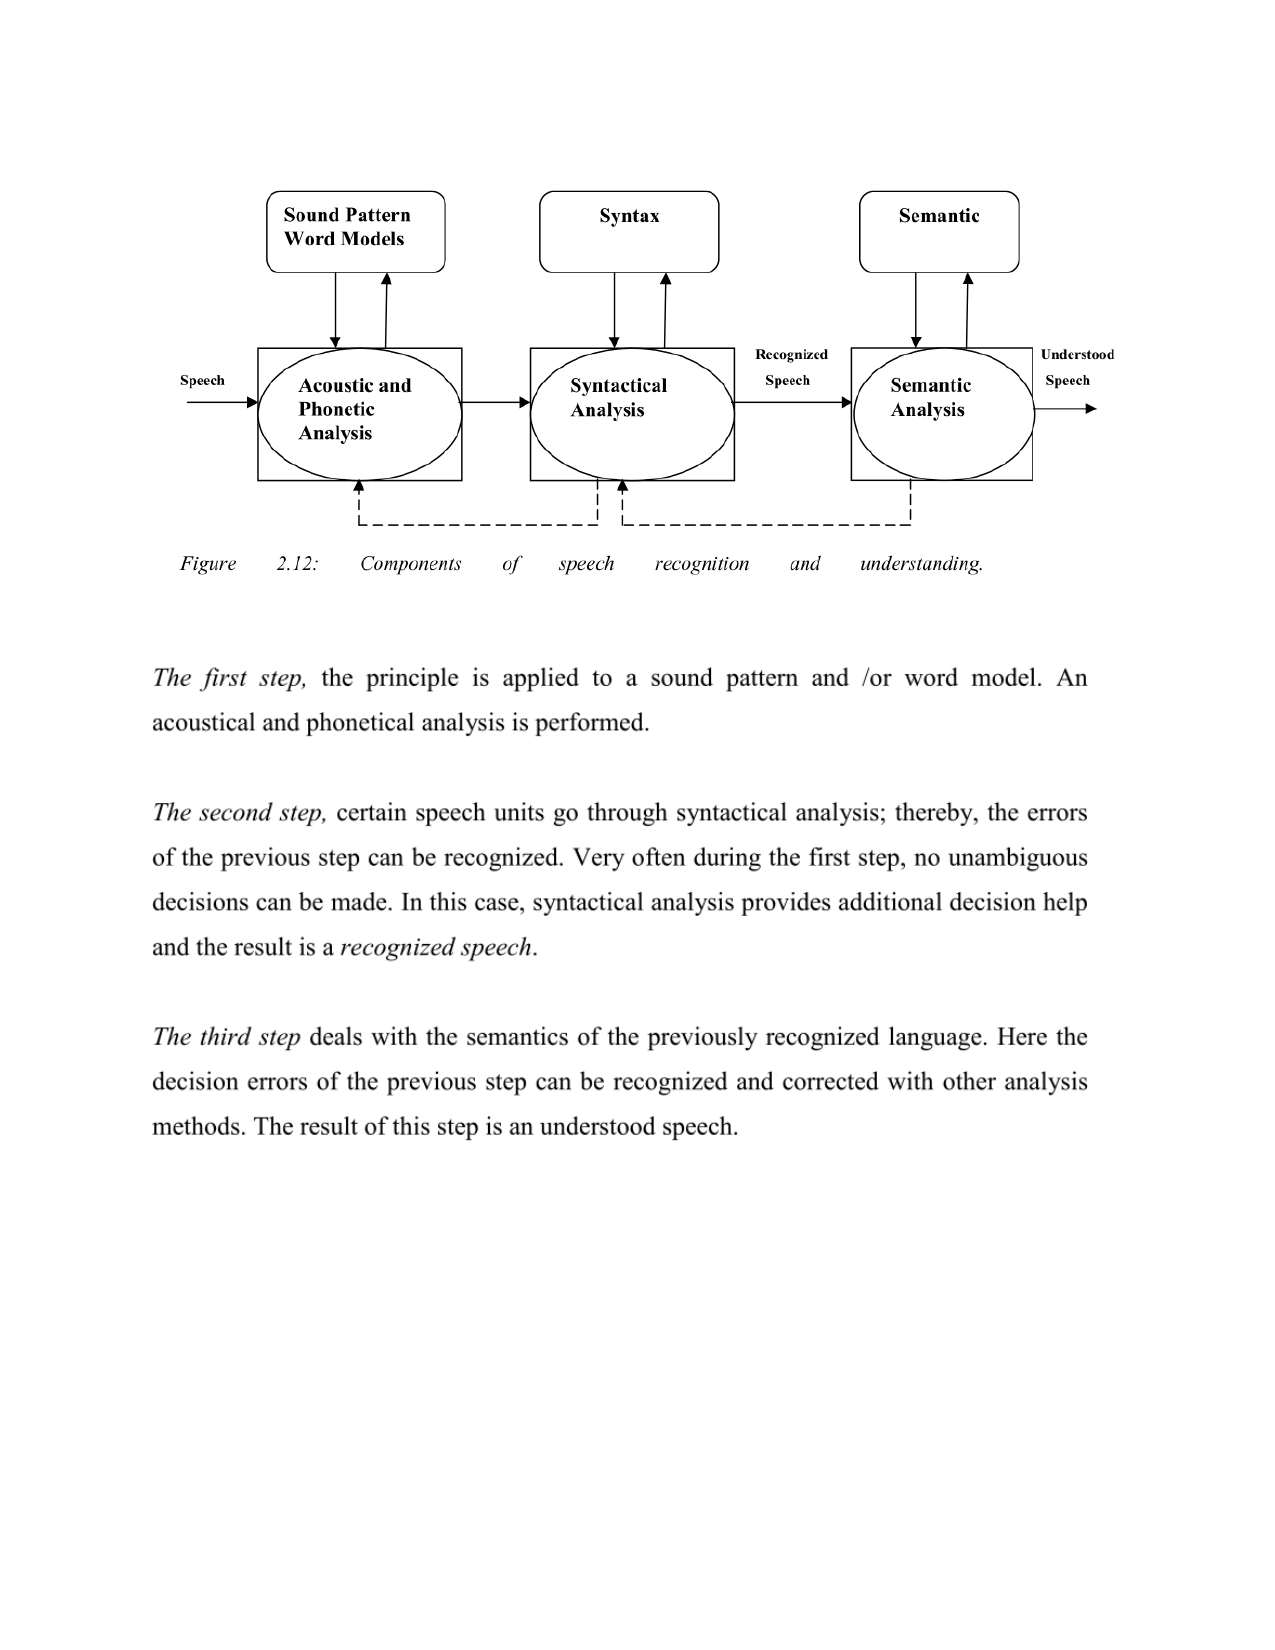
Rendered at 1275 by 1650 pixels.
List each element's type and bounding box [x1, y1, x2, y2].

picture [150, 150, 1125, 629]
picture [150, 647, 1125, 1176]
